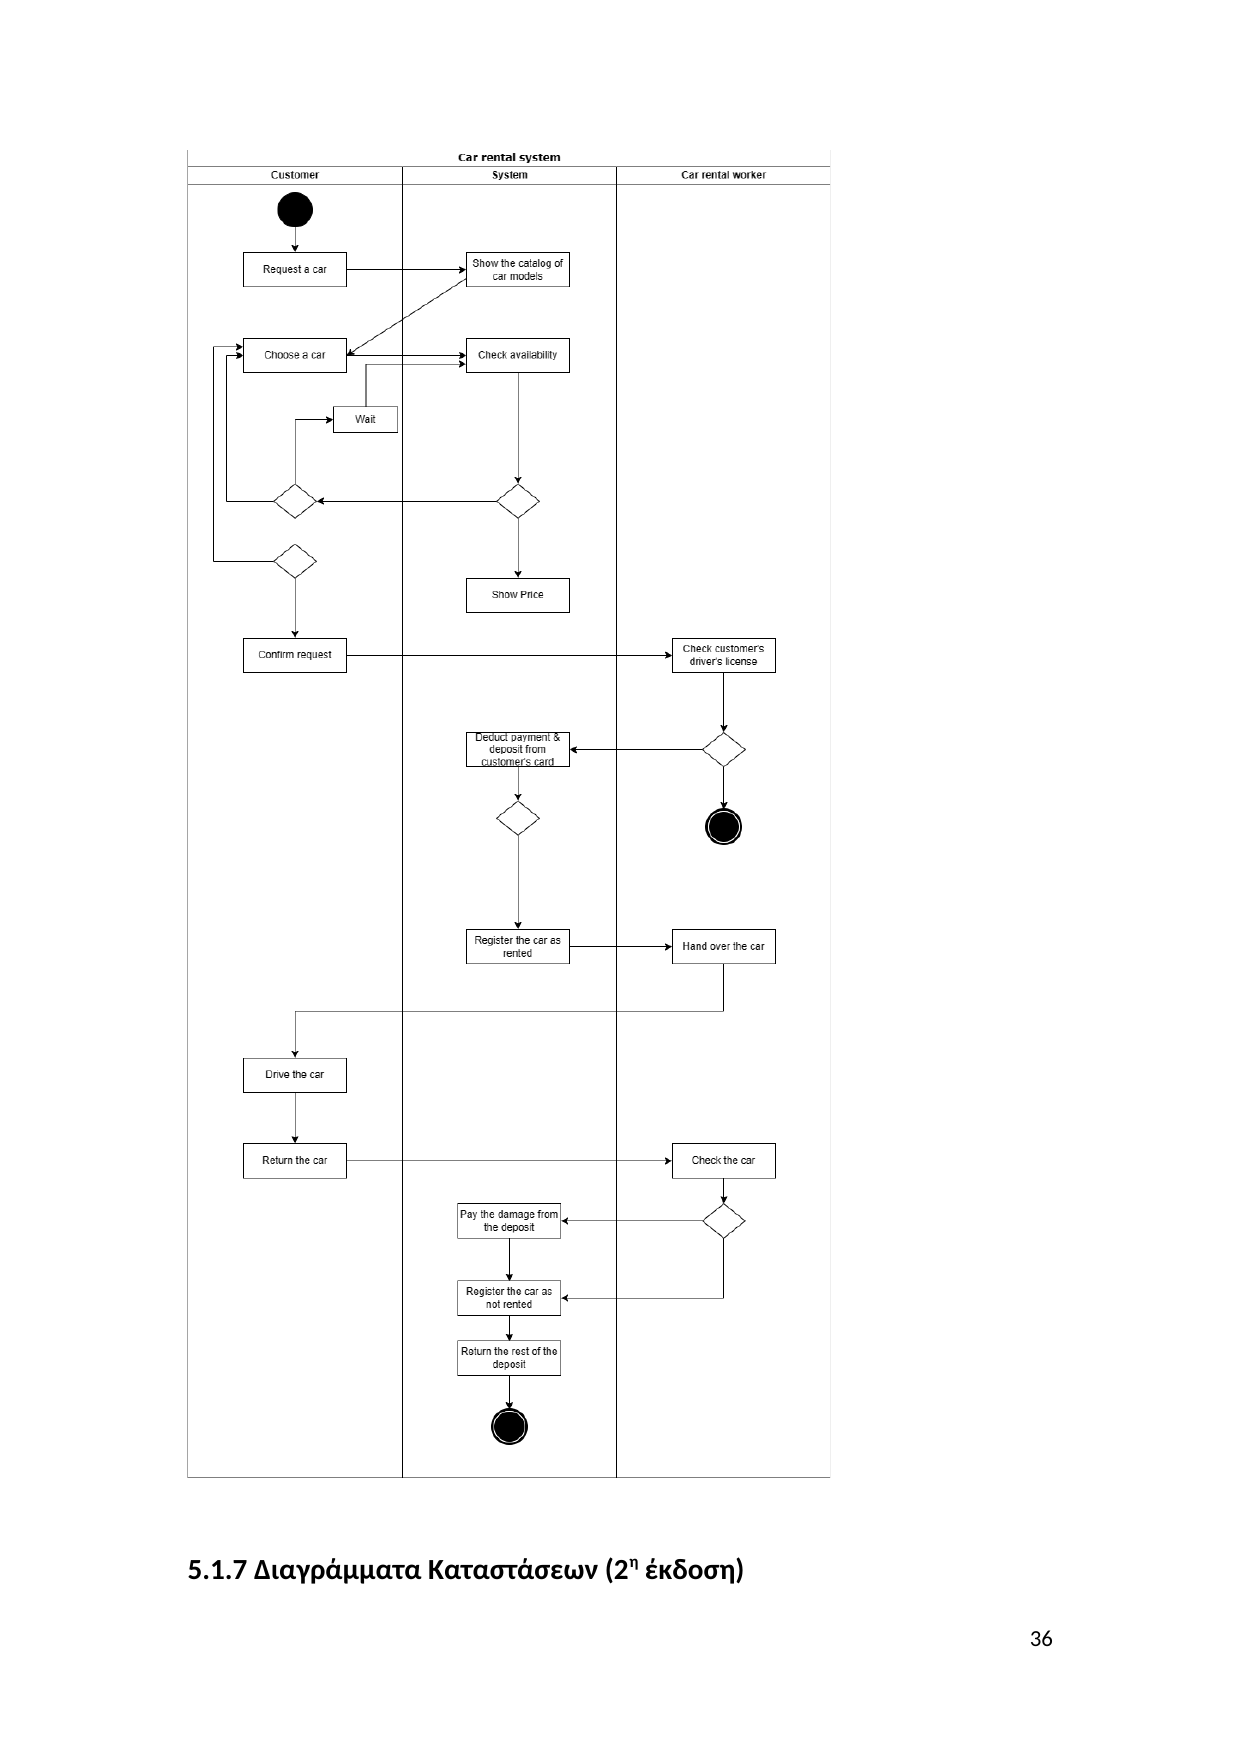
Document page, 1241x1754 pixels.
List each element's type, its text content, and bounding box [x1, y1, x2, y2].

picture [187, 150, 831, 1478]
text 5.1.7 Διαγράμματα Καταστάσεων (2η έκδοση) [187, 1551, 1053, 1587]
